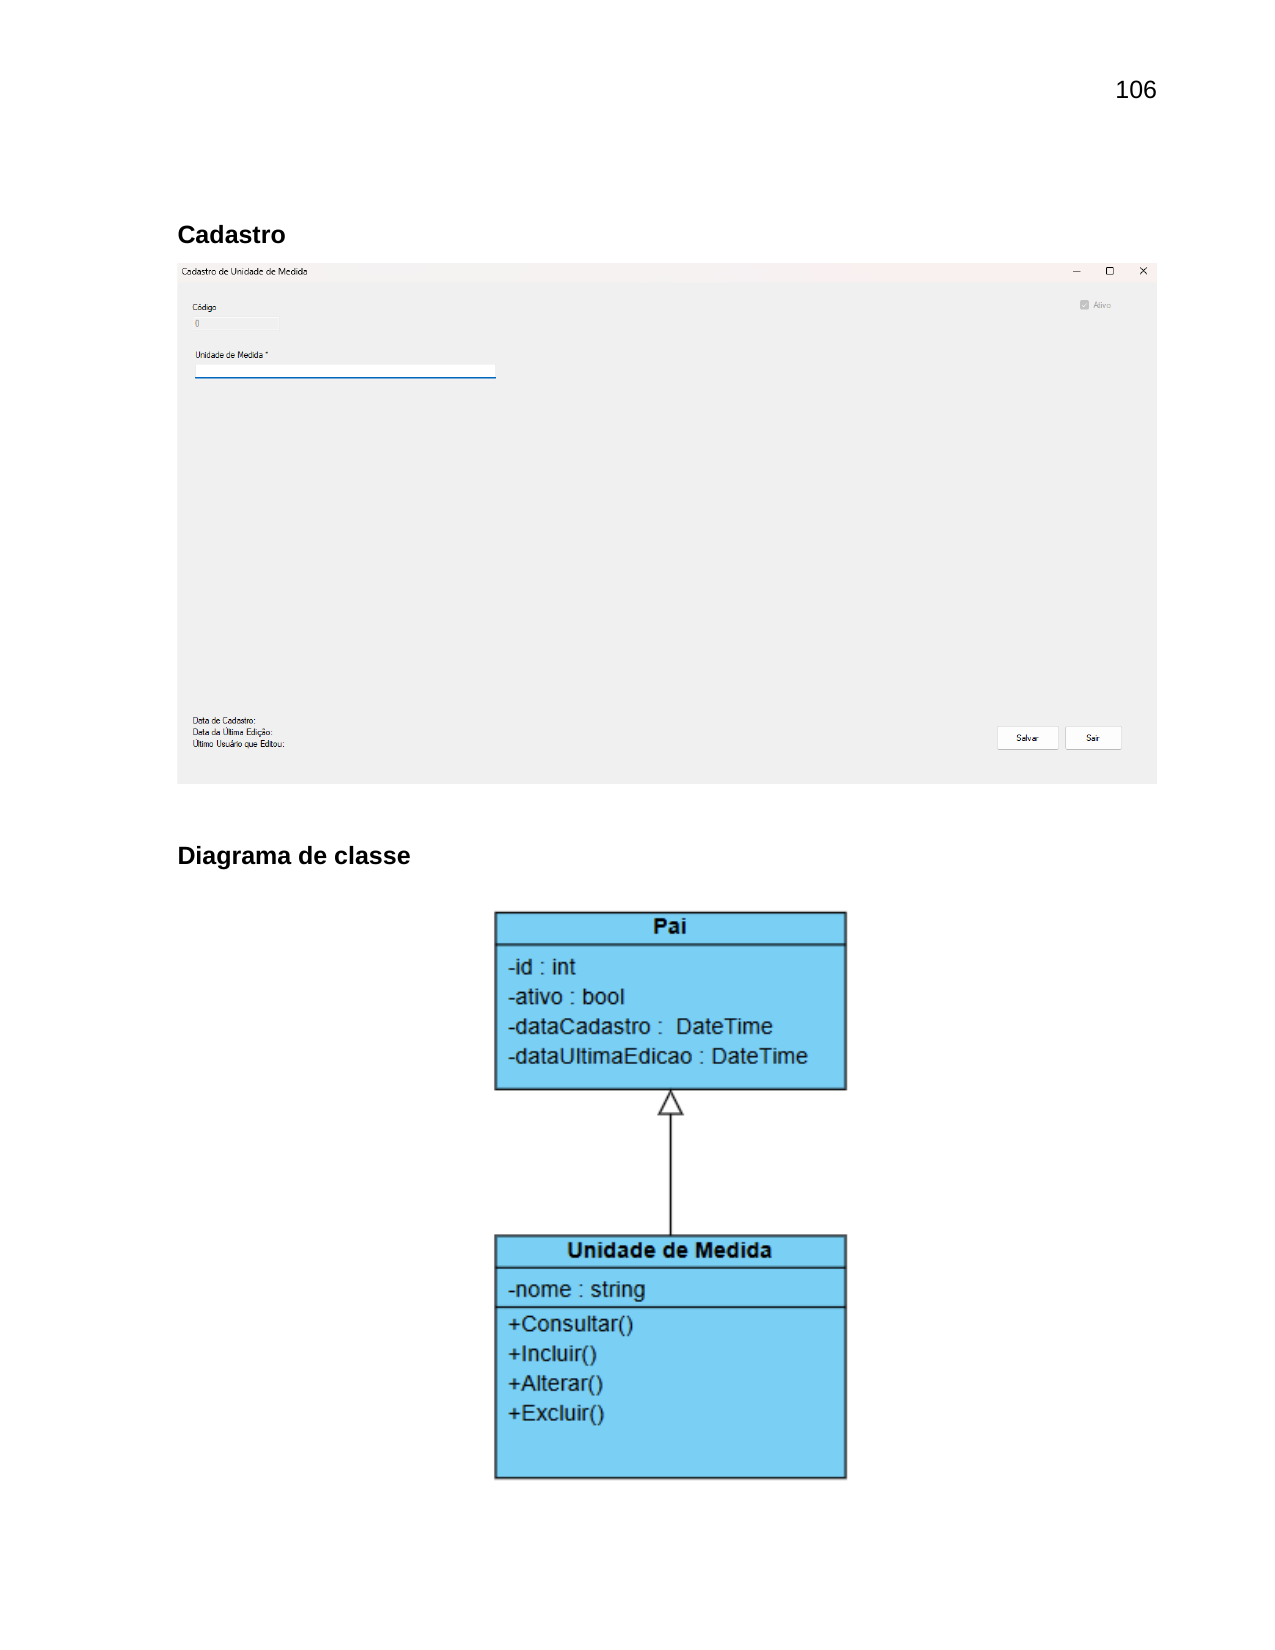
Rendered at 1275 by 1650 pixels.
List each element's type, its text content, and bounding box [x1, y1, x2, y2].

text Diagrama de classe [177, 841, 1157, 870]
picture [471, 884, 863, 1496]
picture [177, 263, 1157, 784]
text Cadastro [177, 220, 1157, 249]
